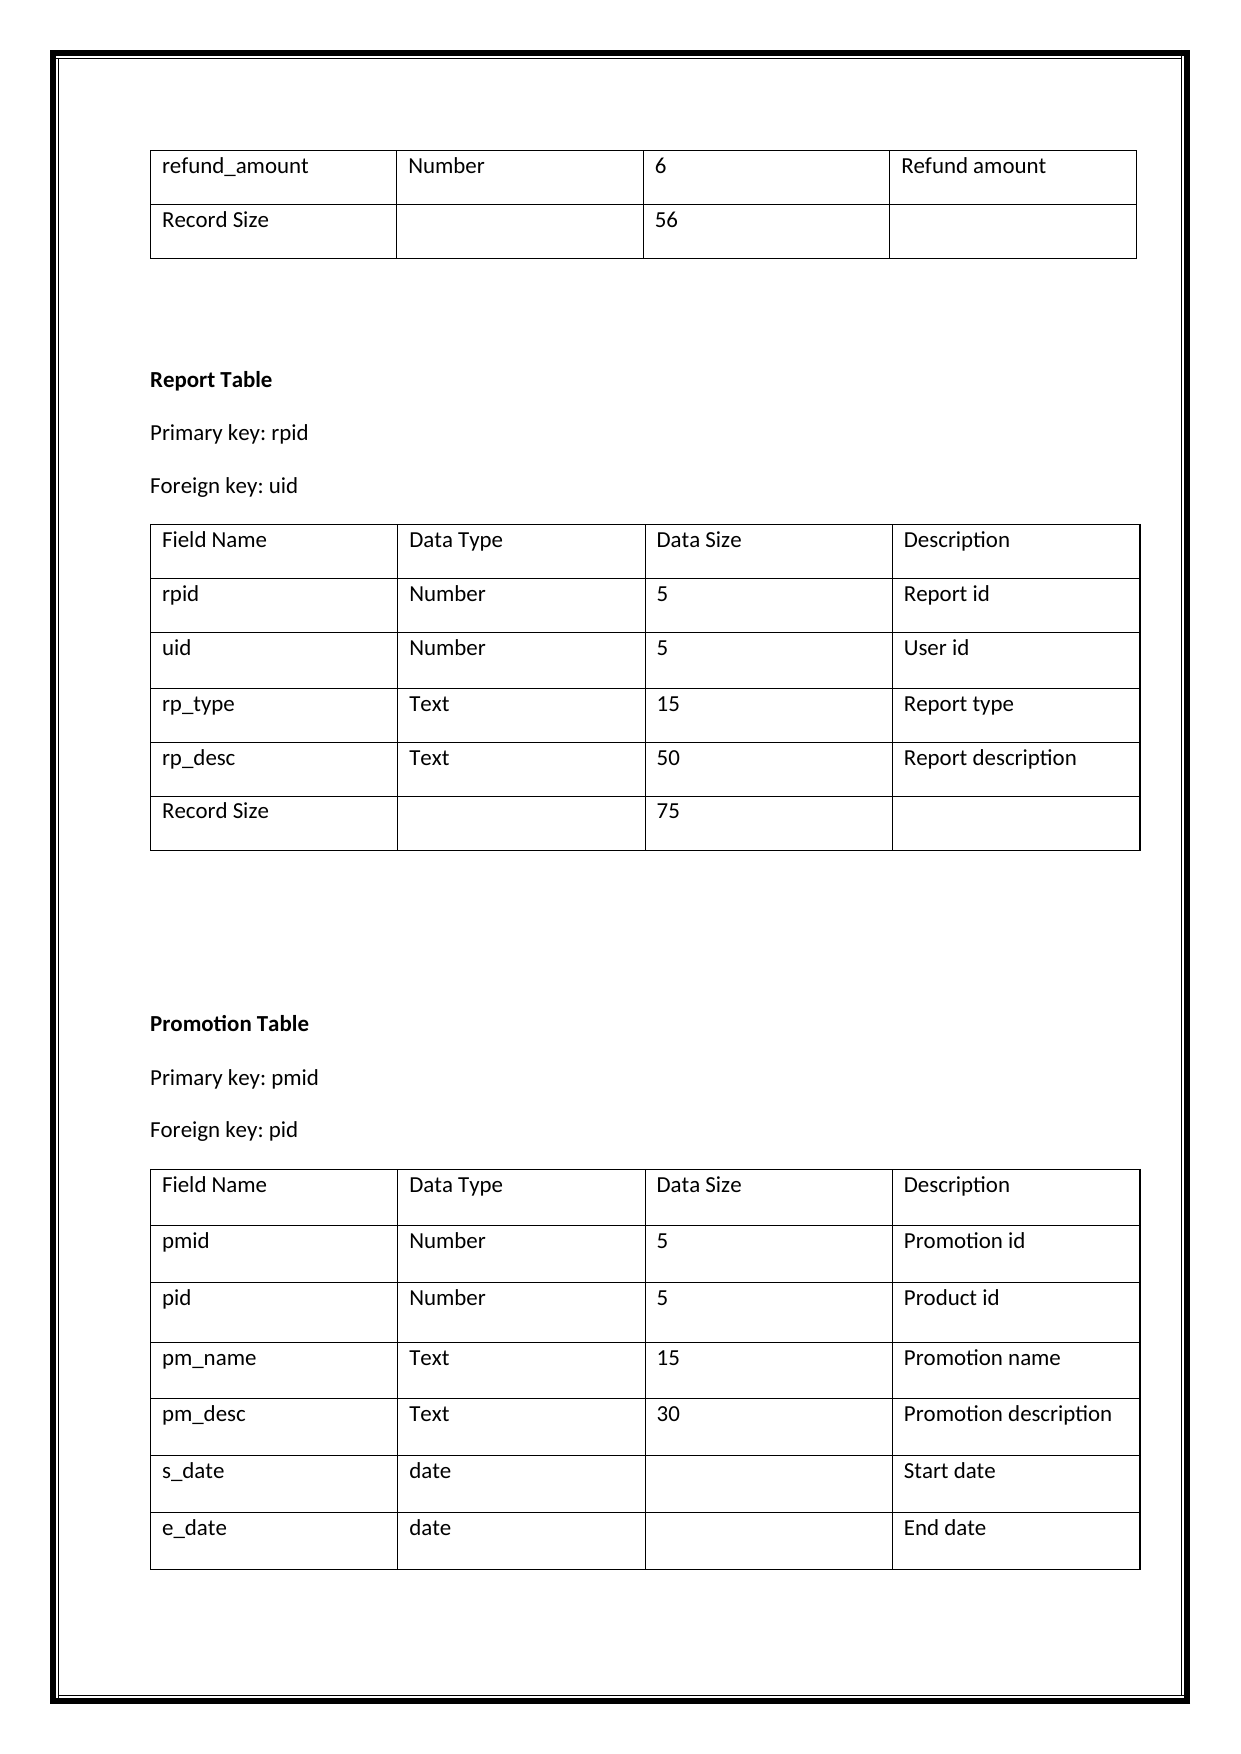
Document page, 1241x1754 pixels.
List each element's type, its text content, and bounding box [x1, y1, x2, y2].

table_cell [893, 797, 1139, 849]
table_cell Start date [893, 1456, 1139, 1512]
table_cell 6 [644, 151, 889, 204]
table_header Description [893, 525, 1139, 578]
text Report Table [150, 365, 1090, 393]
table_cell 50 [646, 743, 892, 796]
text Foreign key: pid [150, 1116, 1090, 1144]
table_cell End date [893, 1513, 1139, 1569]
table_cell Number [398, 579, 645, 632]
table_cell [646, 1513, 892, 1569]
table_cell date [398, 1513, 645, 1569]
table_cell s_date [151, 1456, 397, 1512]
table_header Data Size [646, 525, 892, 578]
table_cell Promotion id [893, 1226, 1139, 1282]
table_cell Text [398, 689, 645, 742]
table_cell pid [151, 1283, 397, 1342]
table_cell pm_desc [151, 1399, 397, 1455]
table_cell pmid [151, 1226, 397, 1282]
text Primary key: pmid [150, 1063, 1090, 1091]
table_cell 15 [646, 689, 892, 742]
table_cell 5 [646, 1226, 892, 1282]
table_cell Text [398, 743, 645, 796]
table_cell rpid [151, 579, 397, 632]
table_cell Number [398, 633, 645, 688]
table_cell pm_name [151, 1343, 397, 1398]
table_cell Report type [893, 689, 1139, 742]
table_cell rp_type [151, 689, 397, 742]
table_cell 56 [644, 205, 889, 258]
table_header Field Name [151, 525, 397, 578]
table_cell Number [398, 1283, 645, 1342]
table_cell Report description [893, 743, 1139, 796]
table_cell 5 [646, 1283, 892, 1342]
text Primary key: rpid [150, 418, 1090, 446]
table_cell Number [398, 1226, 645, 1282]
table_cell Text [398, 1399, 645, 1455]
table_cell date [398, 1456, 645, 1512]
table_cell [890, 205, 1136, 258]
table_cell 75 [646, 797, 892, 849]
table_cell [646, 1456, 892, 1512]
table_header Field Name [151, 1170, 397, 1225]
table_header Data Size [646, 1170, 892, 1225]
table_cell Report id [893, 579, 1139, 632]
table_header Data Type [398, 1170, 645, 1225]
table_cell Text [398, 1343, 645, 1398]
table_cell e_date [151, 1513, 397, 1569]
table_cell Product id [893, 1283, 1139, 1342]
text Foreign key: uid [150, 471, 1090, 499]
table_cell [397, 205, 643, 258]
table_cell uid [151, 633, 397, 688]
table_cell User id [893, 633, 1139, 688]
table_cell Promotion description [893, 1399, 1139, 1455]
table_cell Refund amount [890, 151, 1136, 204]
table_cell 30 [646, 1399, 892, 1455]
text Promotion Table [150, 1009, 1090, 1038]
table_cell [398, 797, 645, 849]
table_header Description [893, 1170, 1139, 1225]
table_cell Record Size [151, 797, 397, 849]
table_header Data Type [398, 525, 645, 578]
table_cell Number [397, 151, 643, 204]
table_cell Promotion name [893, 1343, 1139, 1398]
table_cell Record Size [151, 205, 396, 258]
table_cell 5 [646, 633, 892, 688]
table_cell refund_amount [151, 151, 396, 204]
table_cell 15 [646, 1343, 892, 1398]
table_cell 5 [646, 579, 892, 632]
table_cell rp_desc [151, 743, 397, 796]
